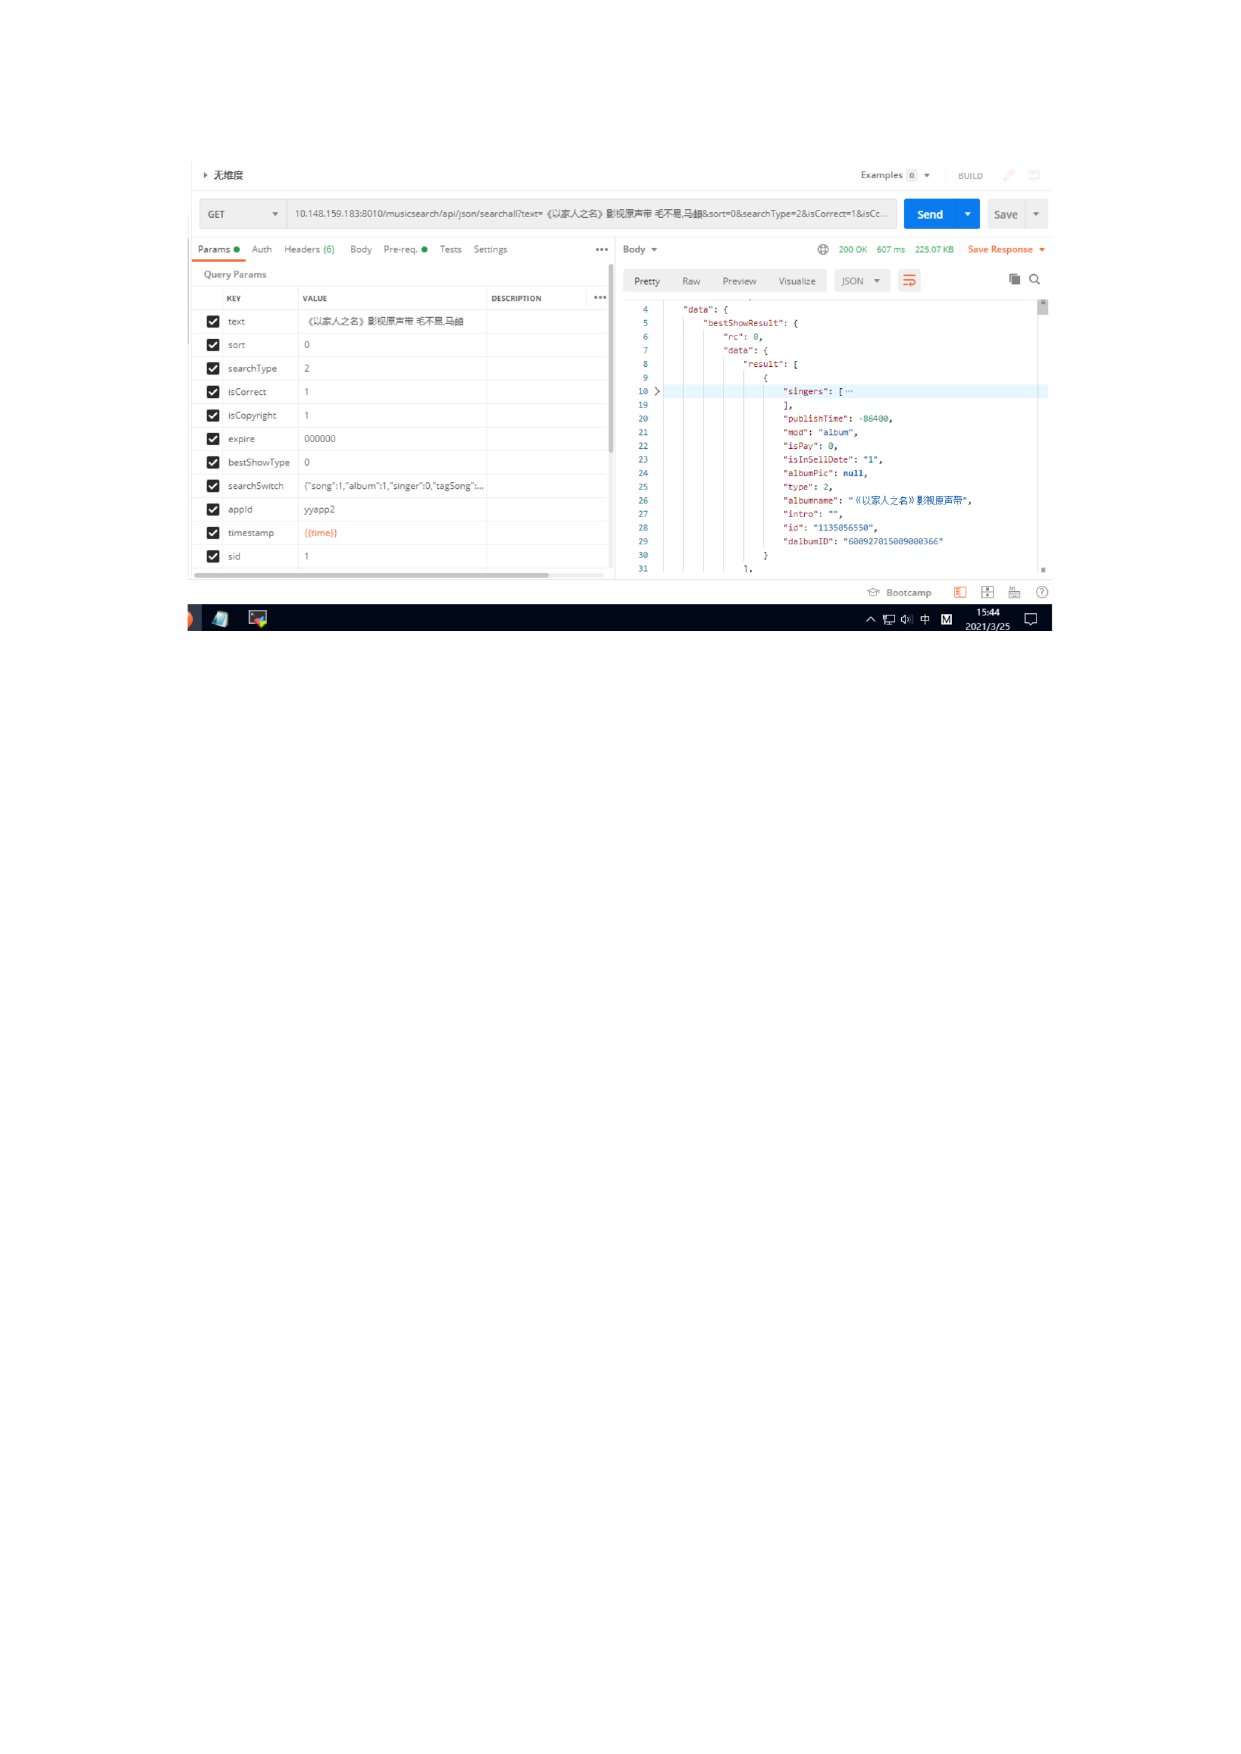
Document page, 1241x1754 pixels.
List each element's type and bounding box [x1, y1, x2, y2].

picture [187, 162, 1053, 631]
